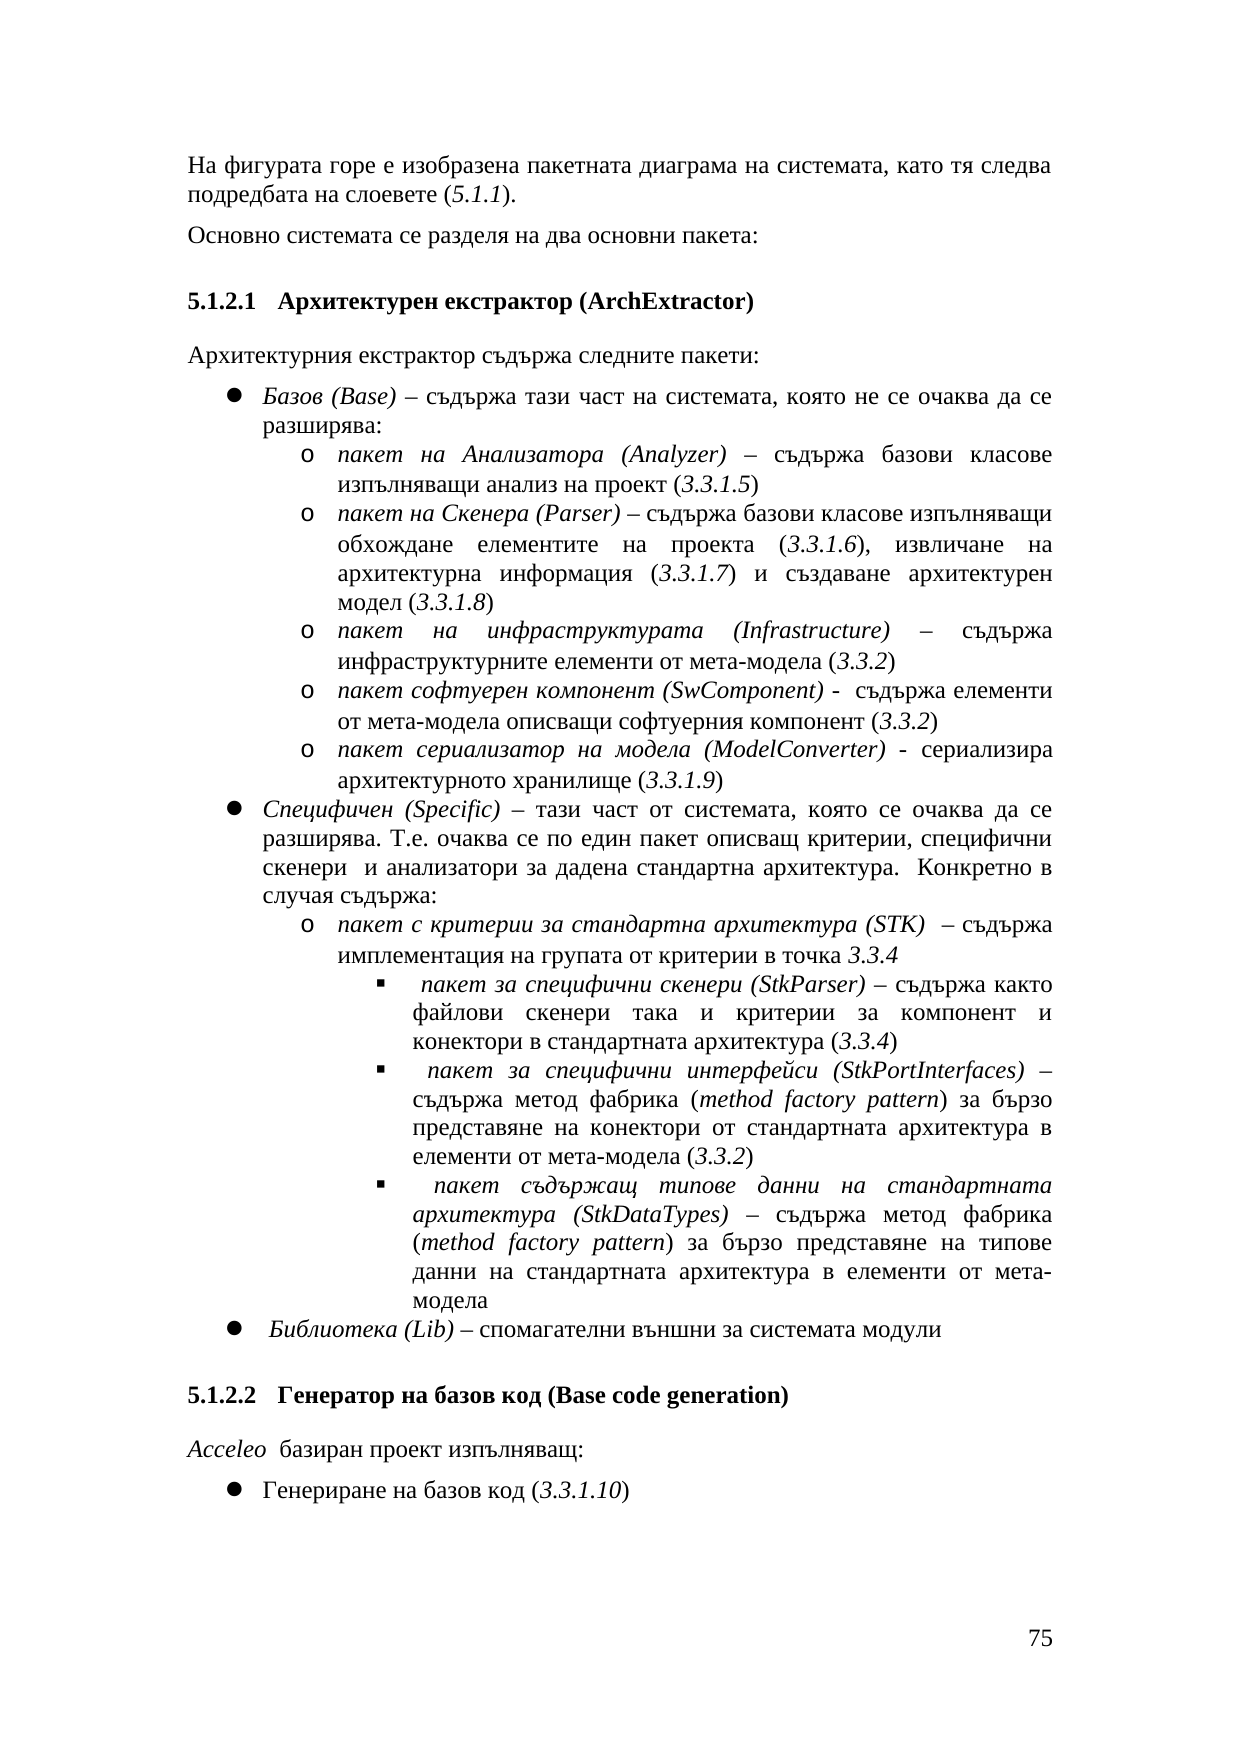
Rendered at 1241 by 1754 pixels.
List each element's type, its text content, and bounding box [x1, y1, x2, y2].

list пакет с критерии за стандартна архитектура (STK) – съдържа имплементация на групата от критерии в точка 3.3.4 [300, 909, 1053, 969]
list пакет на Скенера (Parser) – съдържа базови класове изпълняващи обхождане елементите на проекта (3.3.1.6), извличане на архитектурна информация (3.3.1.7) и създаване архитектурен модел (3.3.1.8) [300, 498, 1053, 615]
text Acceleo базиран проект изпълняващ: [187, 1434, 1053, 1462]
subtitle Генератор на базов код (Base code generation) [187, 1380, 1053, 1409]
list пакет на инфраструктурата (Infrastructure) – съдържа инфраструктурните елементи от мета-модела (3.3.2) [300, 615, 1053, 675]
subtitle Архитектурен екстрактор (ArchExtractor) [187, 286, 1053, 315]
list пакет за специфични скенери (StkParser) – съдържа както файлови скенери така и критерии за компонент и конектори в стандартната архитектура (3.3.4) [375, 969, 1053, 1055]
list пакет съдържащ типове данни на стандартната архитектура (StkDataTypes) – съдържа метод фабрика (method factory pattern) за бързо представяне на типове данни на стандартната архитектура в елементи от мета-модела [375, 1170, 1053, 1314]
list Специфичен (Specific) – тази част от системата, която се очаква да се разширява. Т.е. очаква се по един пакет описващ критерии, специфични скенери и анализатори за дадена стандартна архитектура. Конкретно в случая съдържа: [225, 794, 1053, 909]
list пакет за специфични интерфейси (StkPortInterfaces) – съдържа метод фабрика (method factory pattern) за бързо представяне на конектори от стандартната архитектура в елементи от мета-модела (3.3.2) [375, 1055, 1053, 1170]
text На фигурата горе е изобразена пакетната диаграма на системата, като тя следва подредбата на слоевете (5.1.1). [187, 150, 1053, 207]
list пакет софтуерен компонент (SwComponent) - съдържа елементи от мета-модела описващи софтуерния компонент (3.3.2) [300, 675, 1053, 734]
text Основно системата се разделя на два основни пакета: [187, 220, 1053, 249]
list Библиотека (Lib) – спомагателни външни за системата модули [225, 1314, 1053, 1342]
list пакет сериализатор на модела (ModelConverter) - сериализира архитектурното хранилище (3.3.1.9) [300, 734, 1053, 794]
list пакет на Анализатора (Analyzer) – съдържа базови класове изпълняващи анализ на проект (3.3.1.5) [300, 439, 1053, 498]
text Архитектурния екстрактор съдържа следните пакети: [187, 340, 1053, 369]
list Генериране на базов код (3.3.1.10) [225, 1475, 1053, 1504]
list Базов (Base) – съдържа тази част на системата, която не се очаква да се разширява: [225, 381, 1053, 439]
